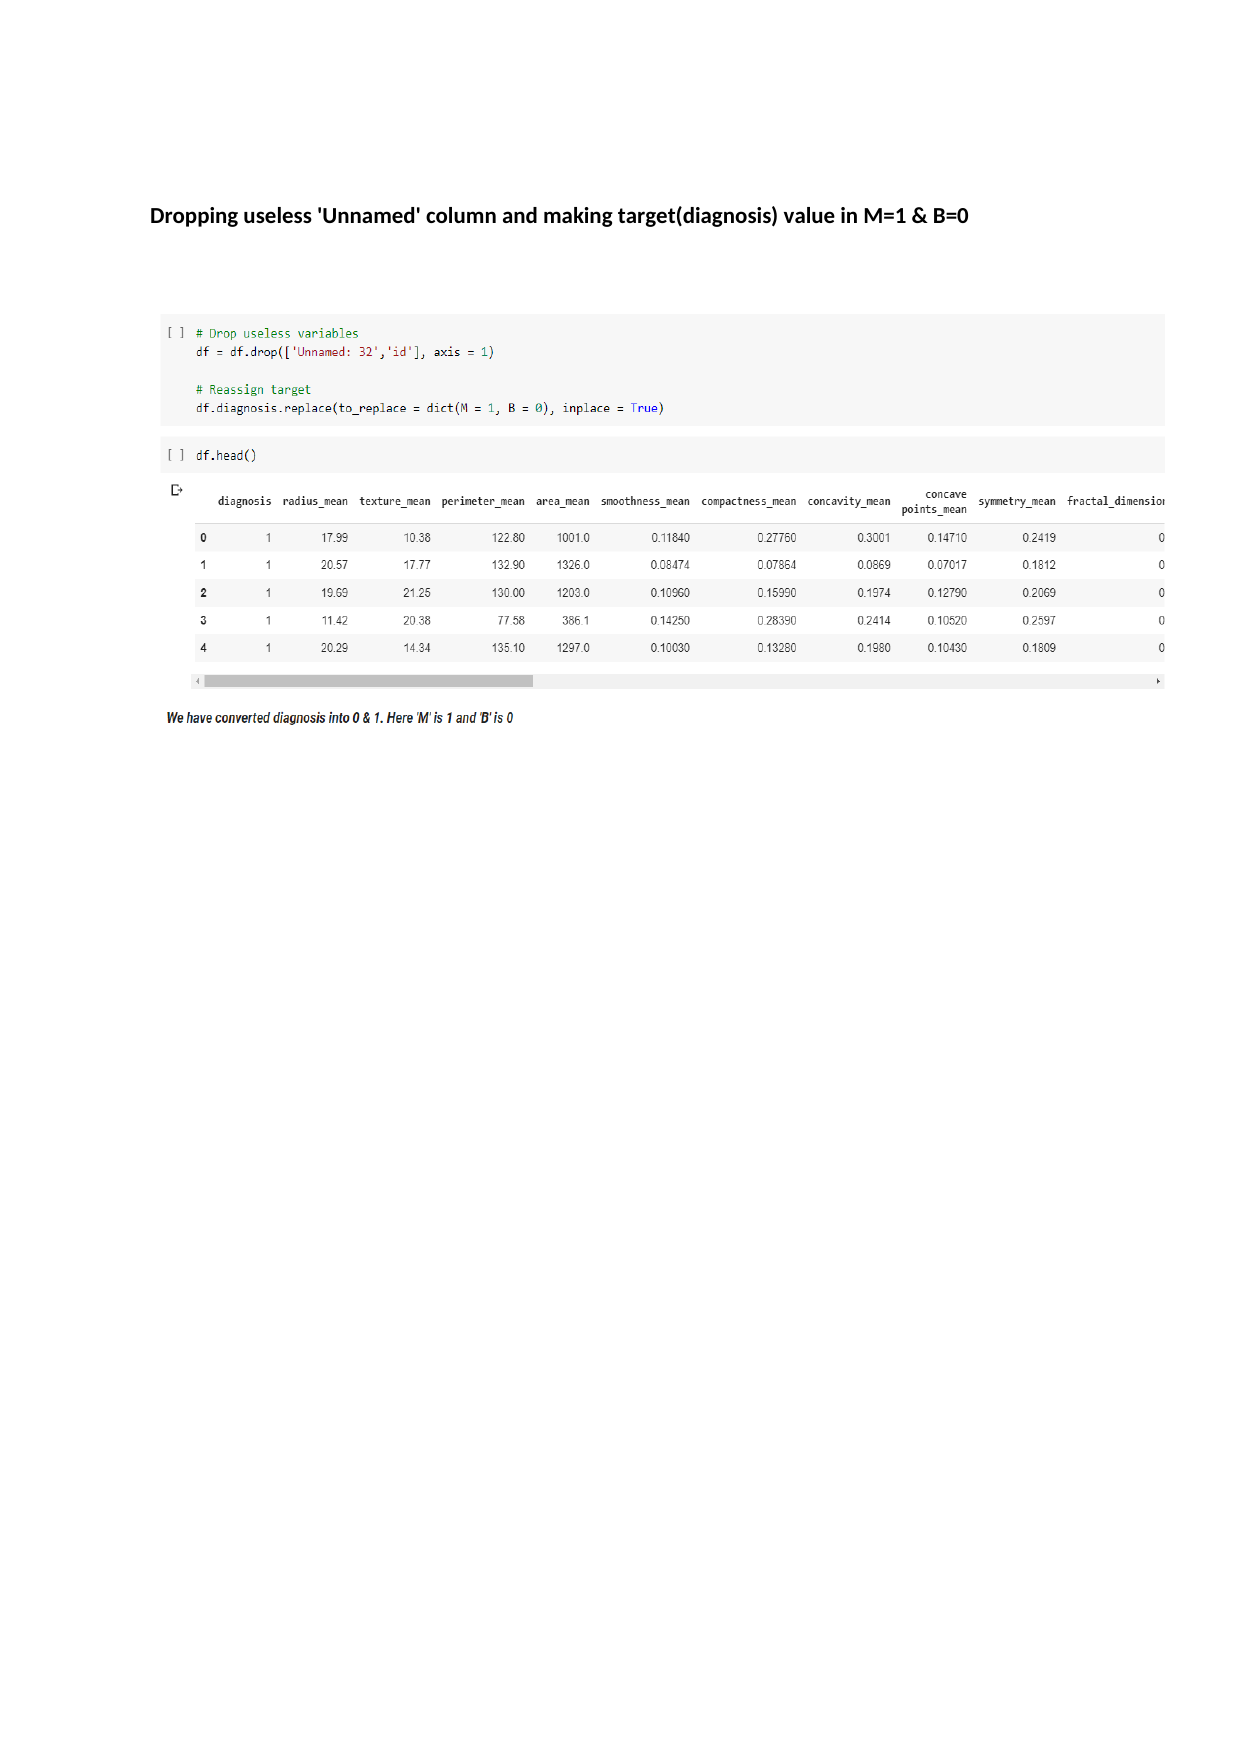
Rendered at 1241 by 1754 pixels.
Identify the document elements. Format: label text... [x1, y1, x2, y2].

text Dropping useless 'Unnamed' column and making target(diagnosis) value in M=1 & B=0 [150, 201, 1090, 229]
picture [150, 305, 1168, 748]
